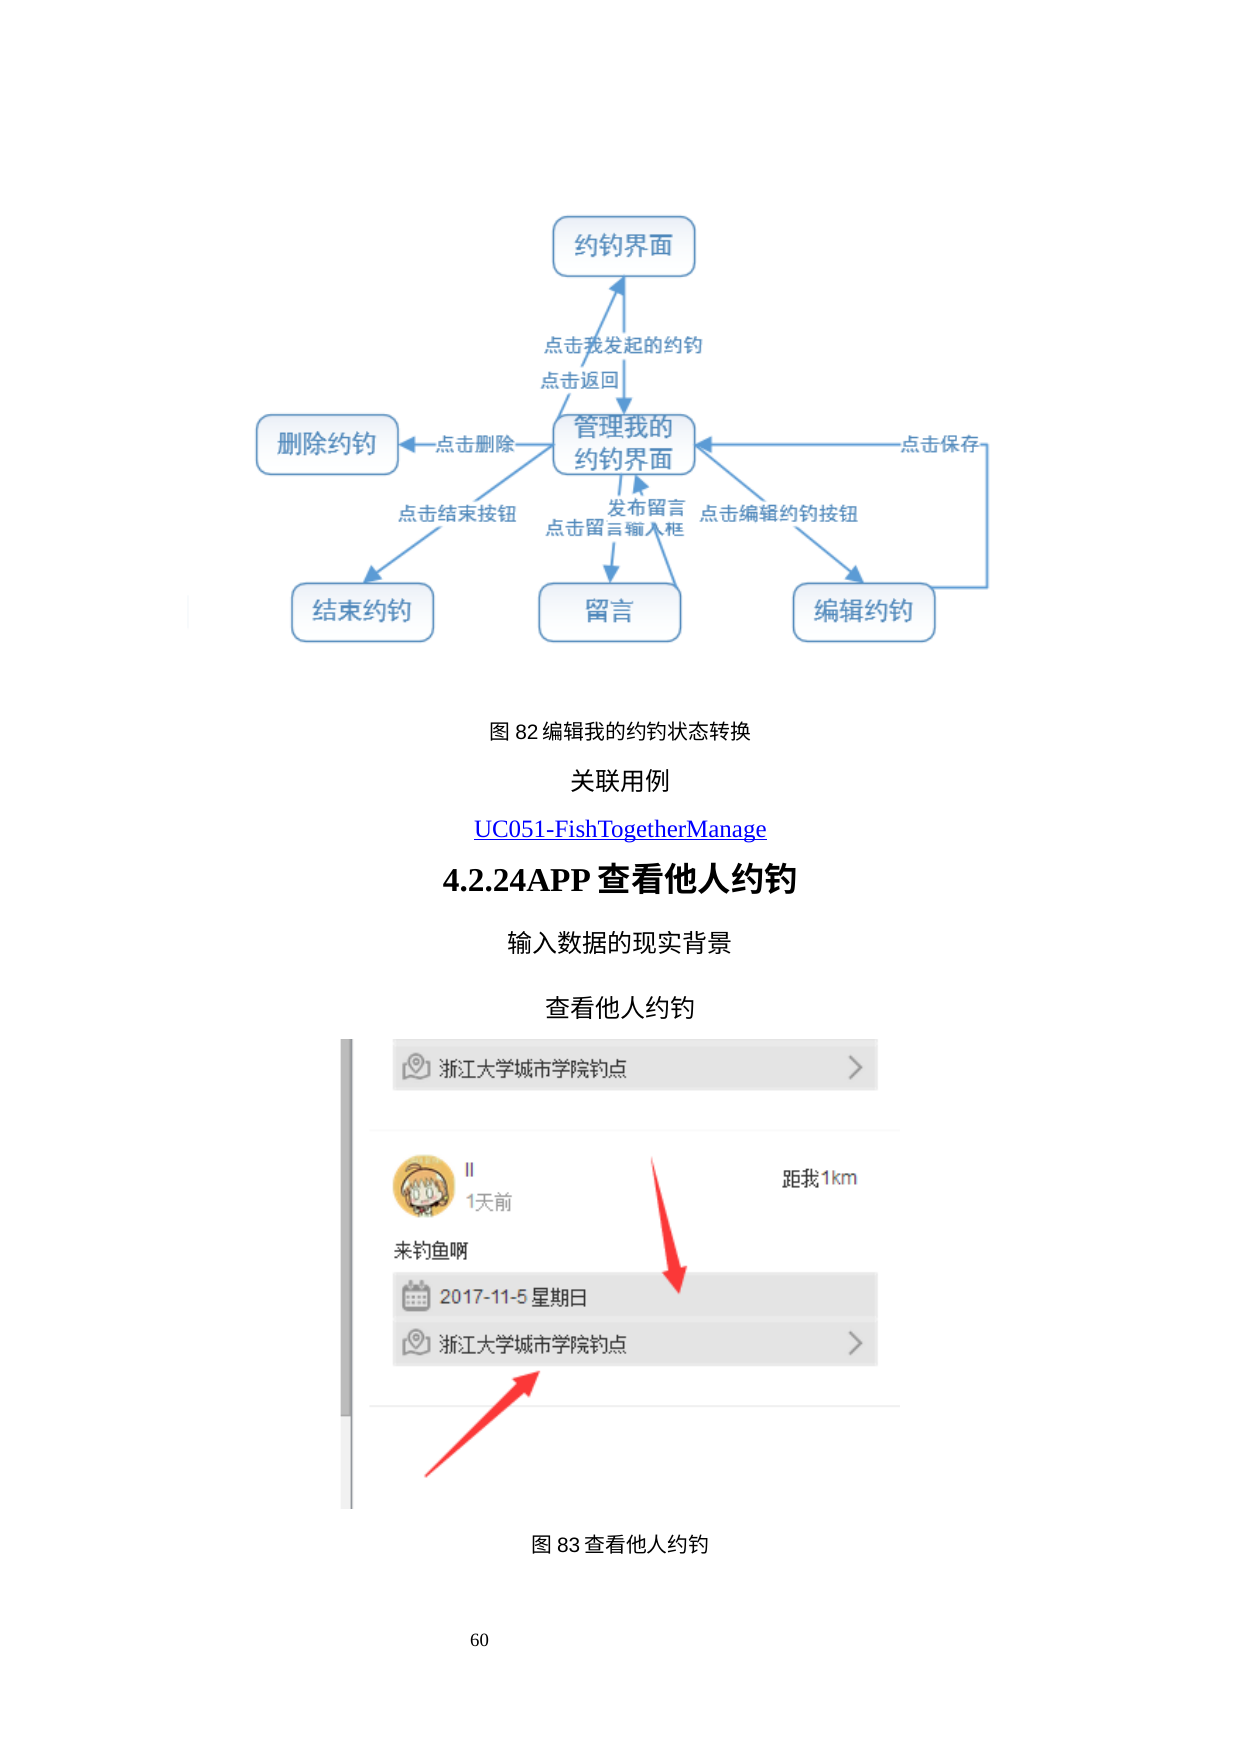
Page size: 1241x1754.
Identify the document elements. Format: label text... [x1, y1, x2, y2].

text 4.2.24APP查看他人约钓 [187, 844, 1053, 909]
text 图 83查看他人约钓 [187, 1527, 1053, 1559]
text 关联用例 [187, 747, 1053, 812]
text UC051-FishTogetherManage [187, 812, 1053, 844]
text 输入数据的现实背景 [187, 909, 1053, 974]
picture [340, 1039, 900, 1509]
text 图 82编辑我的约钓状态转换 [187, 714, 1053, 747]
text 查看他人约钓 [187, 974, 1053, 1039]
picture [187, 162, 1053, 689]
